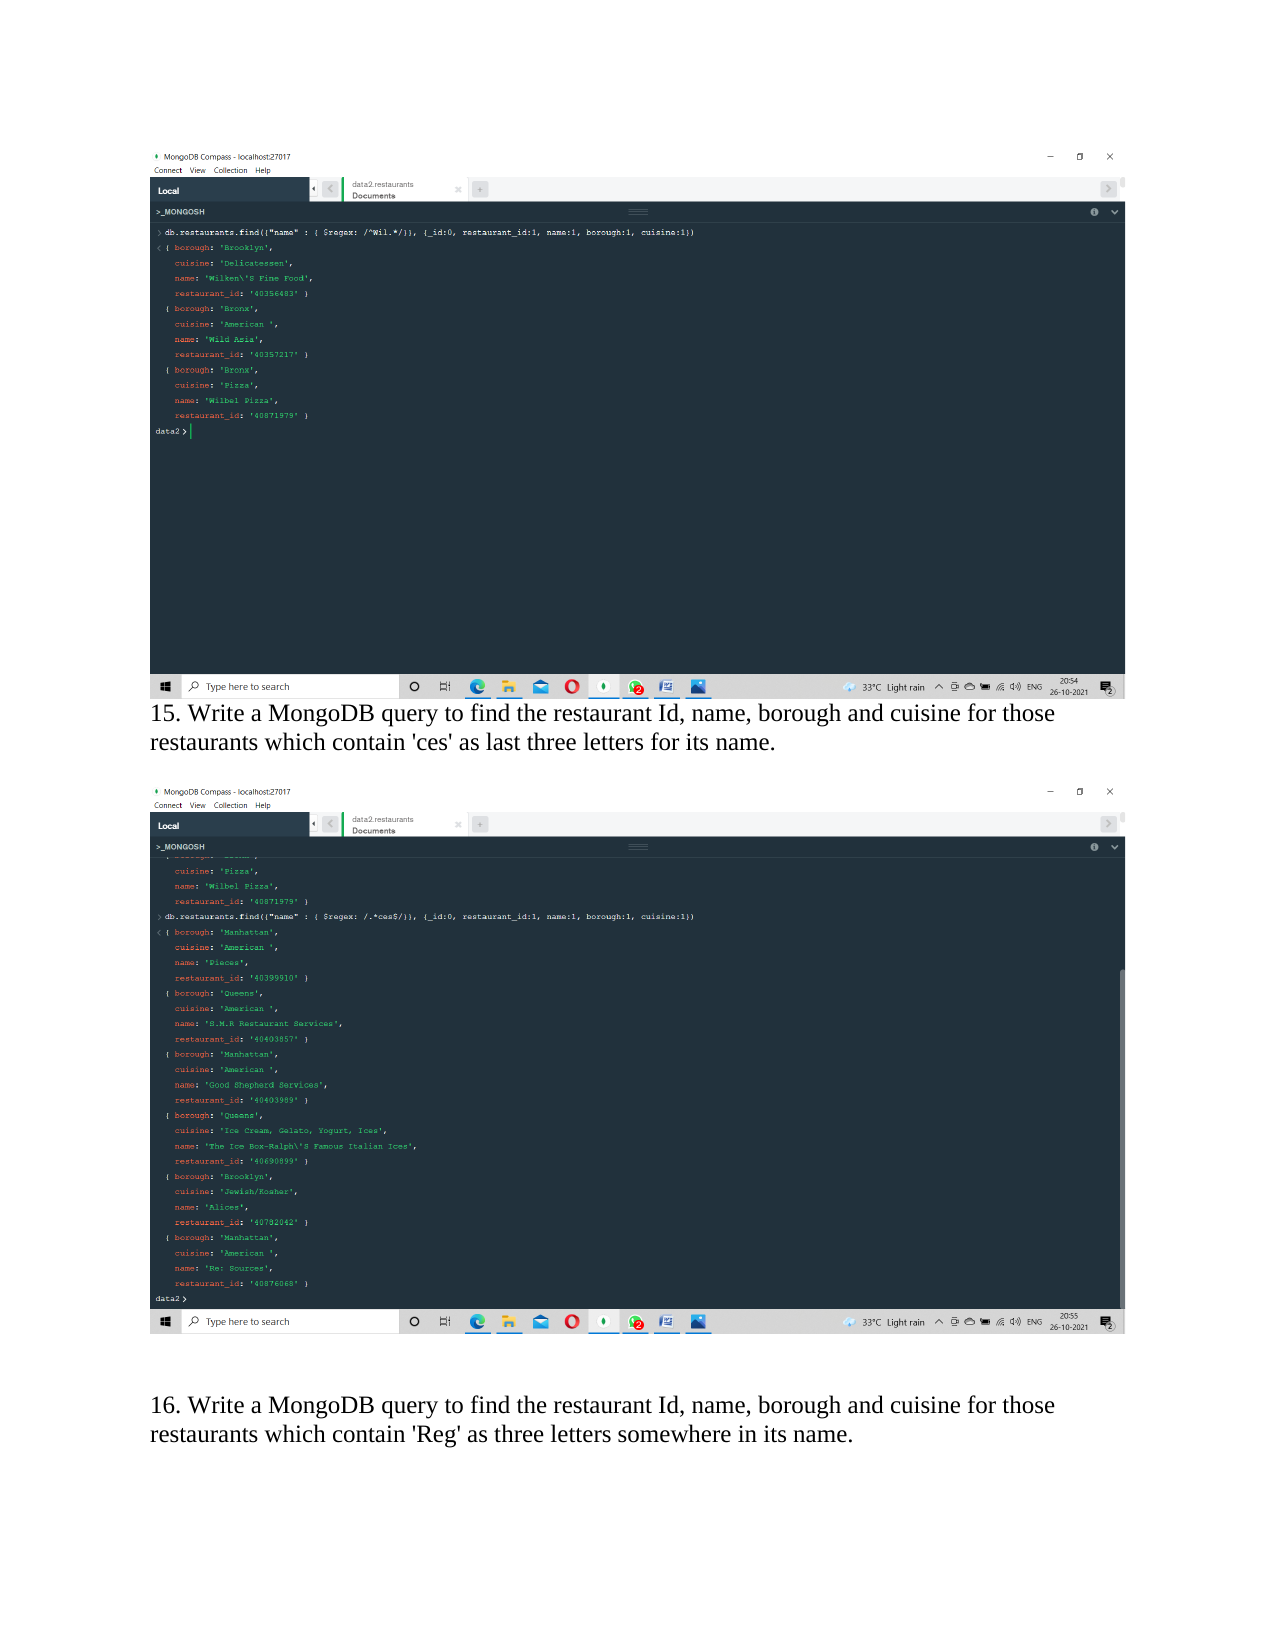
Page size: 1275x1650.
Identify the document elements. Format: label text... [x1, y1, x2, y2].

text 16. Write a MongoDB query to find the restaurant Id, name, borough and cuisine for those restaurants which contain 'Reg' as three letters somewhere in its name. [150, 1391, 1125, 1448]
text 15. Write a MongoDB query to find the restaurant Id, name, borough and cuisine for those restaurants which contain 'ces' as last three letters for its name. [150, 699, 1125, 756]
picture [150, 784, 1125, 1334]
picture [150, 150, 1125, 699]
